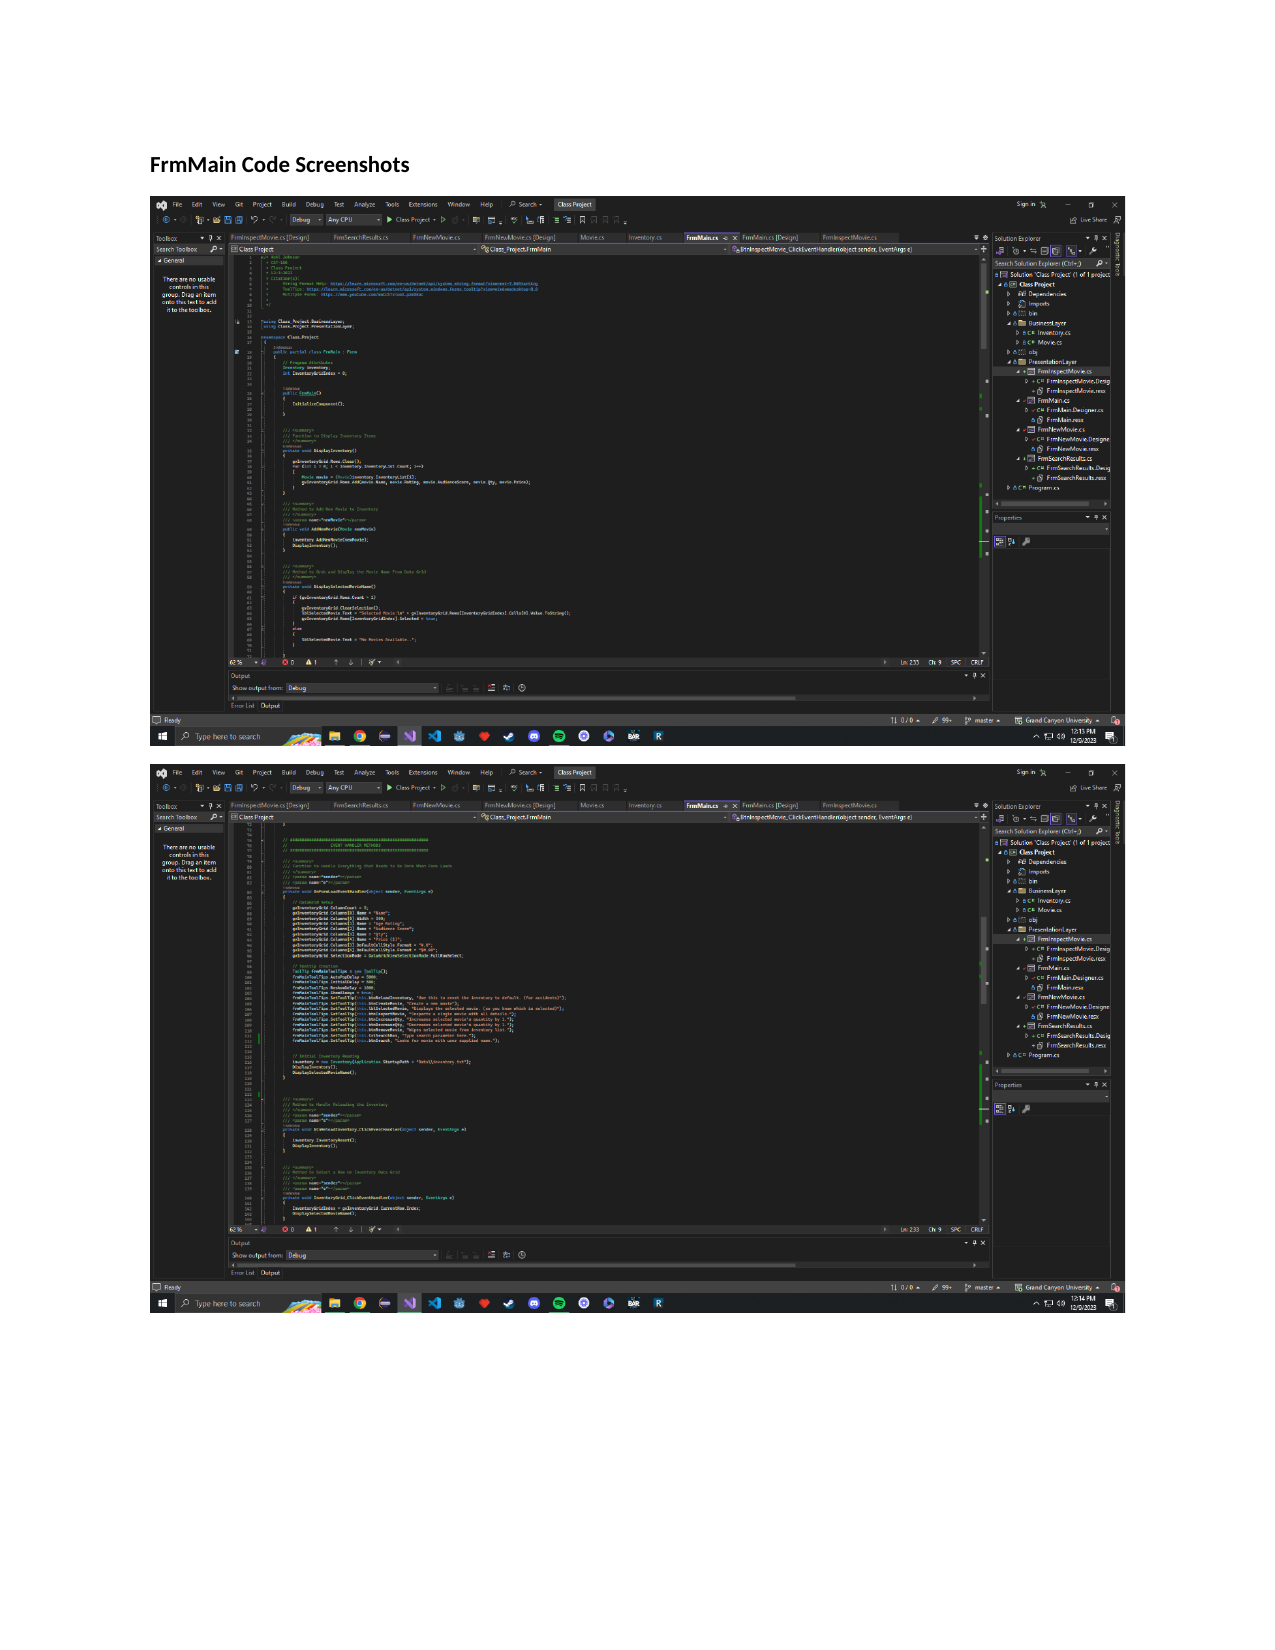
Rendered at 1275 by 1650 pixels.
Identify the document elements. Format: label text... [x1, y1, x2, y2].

picture [150, 196, 1125, 746]
text FrmMain Code Screenshots [150, 150, 1125, 178]
picture [150, 764, 1125, 1313]
